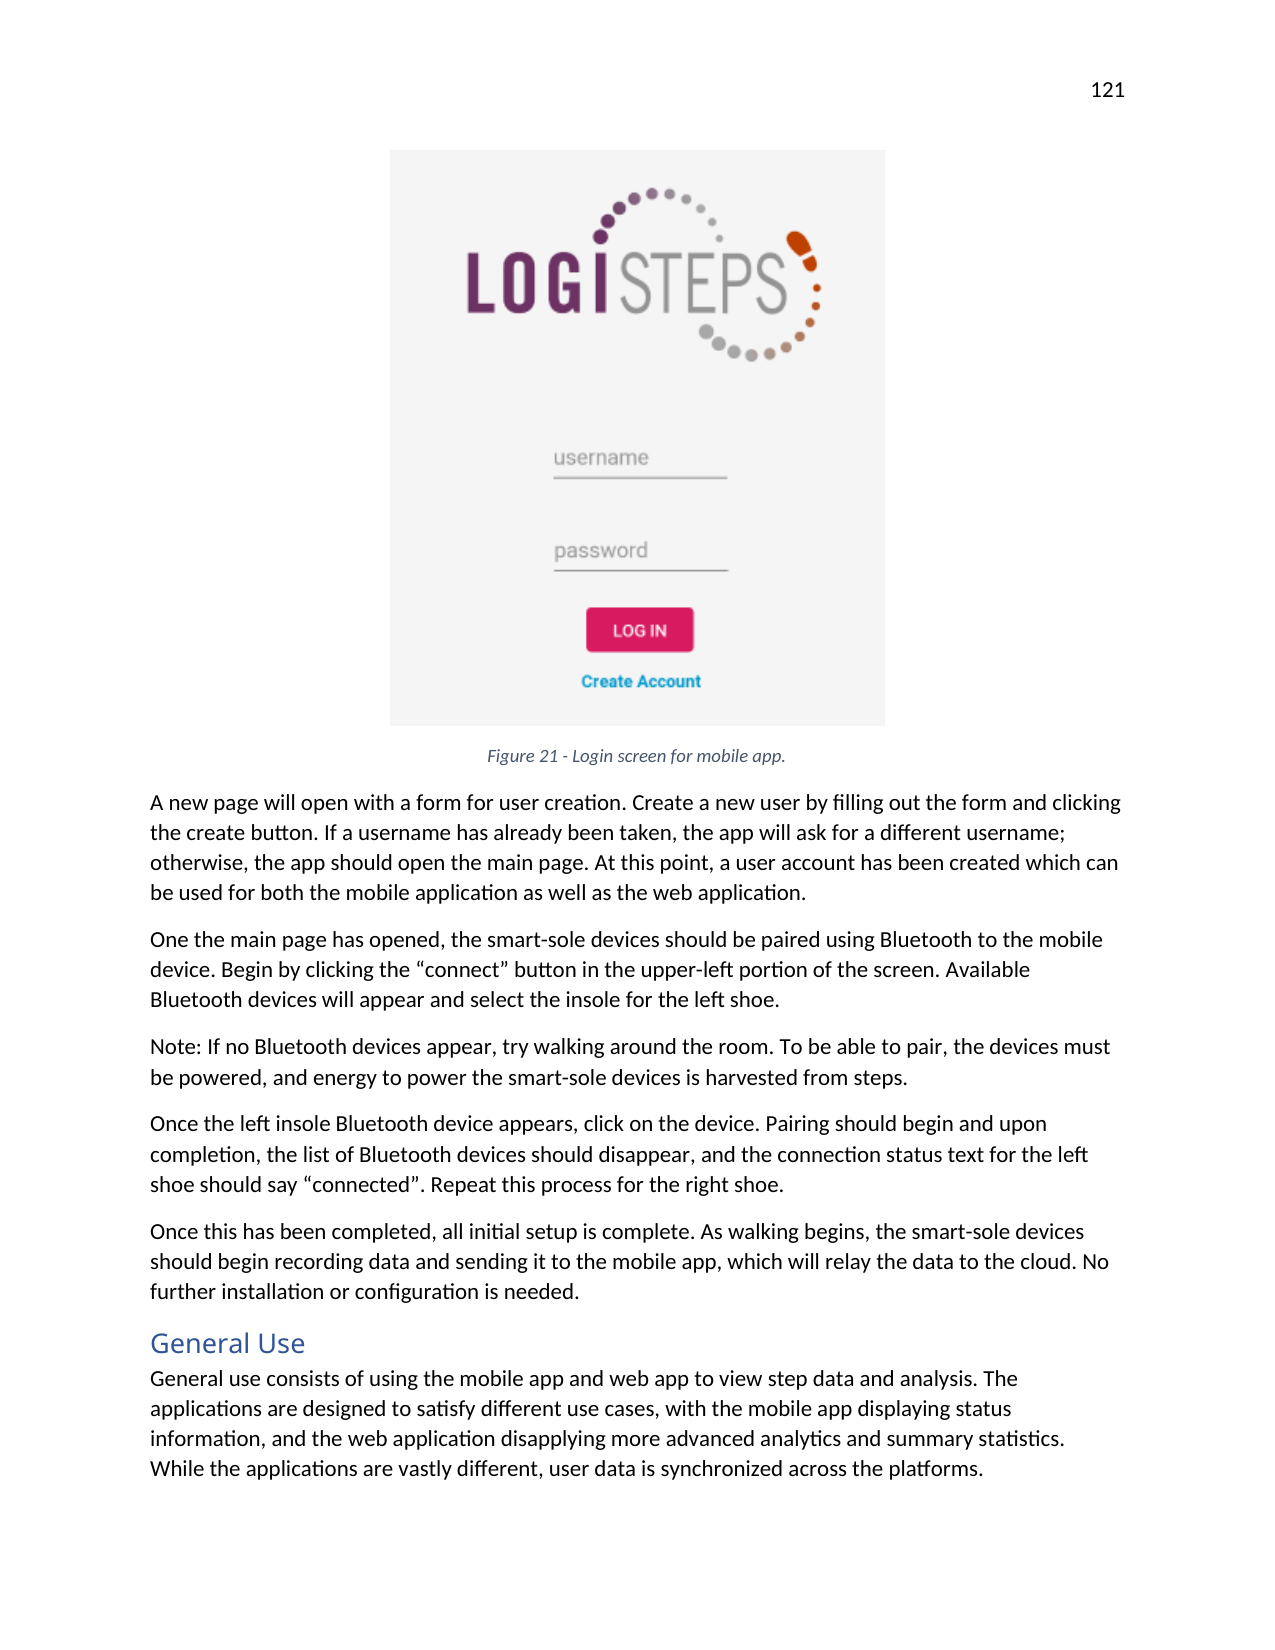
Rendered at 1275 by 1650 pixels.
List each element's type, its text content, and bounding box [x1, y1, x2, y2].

text One the main page has opened, the smart-sole devices should be paired using Bluetooth to the mobile device. Begin by clicking the “connect” button in the upper-left portion of the screen. Available Bluetooth devices will appear and select the insole for the left shoe. [150, 925, 1125, 1013]
text A new page will open with a form for user creation. Create a new user by filling out the form and clicking the create button. If a username has already been taken, the app will ask for a different username; otherwise, the app should open the main page. At this point, a user account has been created which can be used for both the mobile application as well as the web application. [150, 788, 1125, 906]
picture [389, 150, 886, 726]
subtitle General Use [150, 1324, 1125, 1361]
text Once this has been completed, all initial setup is complete. As walking begins, the smart-sole devices should begin recording data and sending it to the mobile app, which will relay the data to the cloud. No further installation or configuration is needed. [150, 1217, 1125, 1305]
text Note: If no Bluetooth devices appear, try walking around the room. To be able to pair, the devices must be powered, and energy to power the smart-sole devices is harvested from steps. [150, 1032, 1125, 1091]
text General use consists of using the mobile app and web app to view step data and analysis. The applications are designed to satisfy different use cases, with the mobile app displaying status information, and the web application disapplying more advanced analytics and summary statistics. While the applications are vastly different, user data is synchronized across the platforms. [150, 1364, 1125, 1482]
text Once the left insole Bluetooth device appears, click on the device. Pairing should begin and upon completion, the list of Bluetooth devices should disappear, and the connection status text for the left shoe should say “connected”. Repeat this process for the right shoe. [150, 1109, 1125, 1198]
